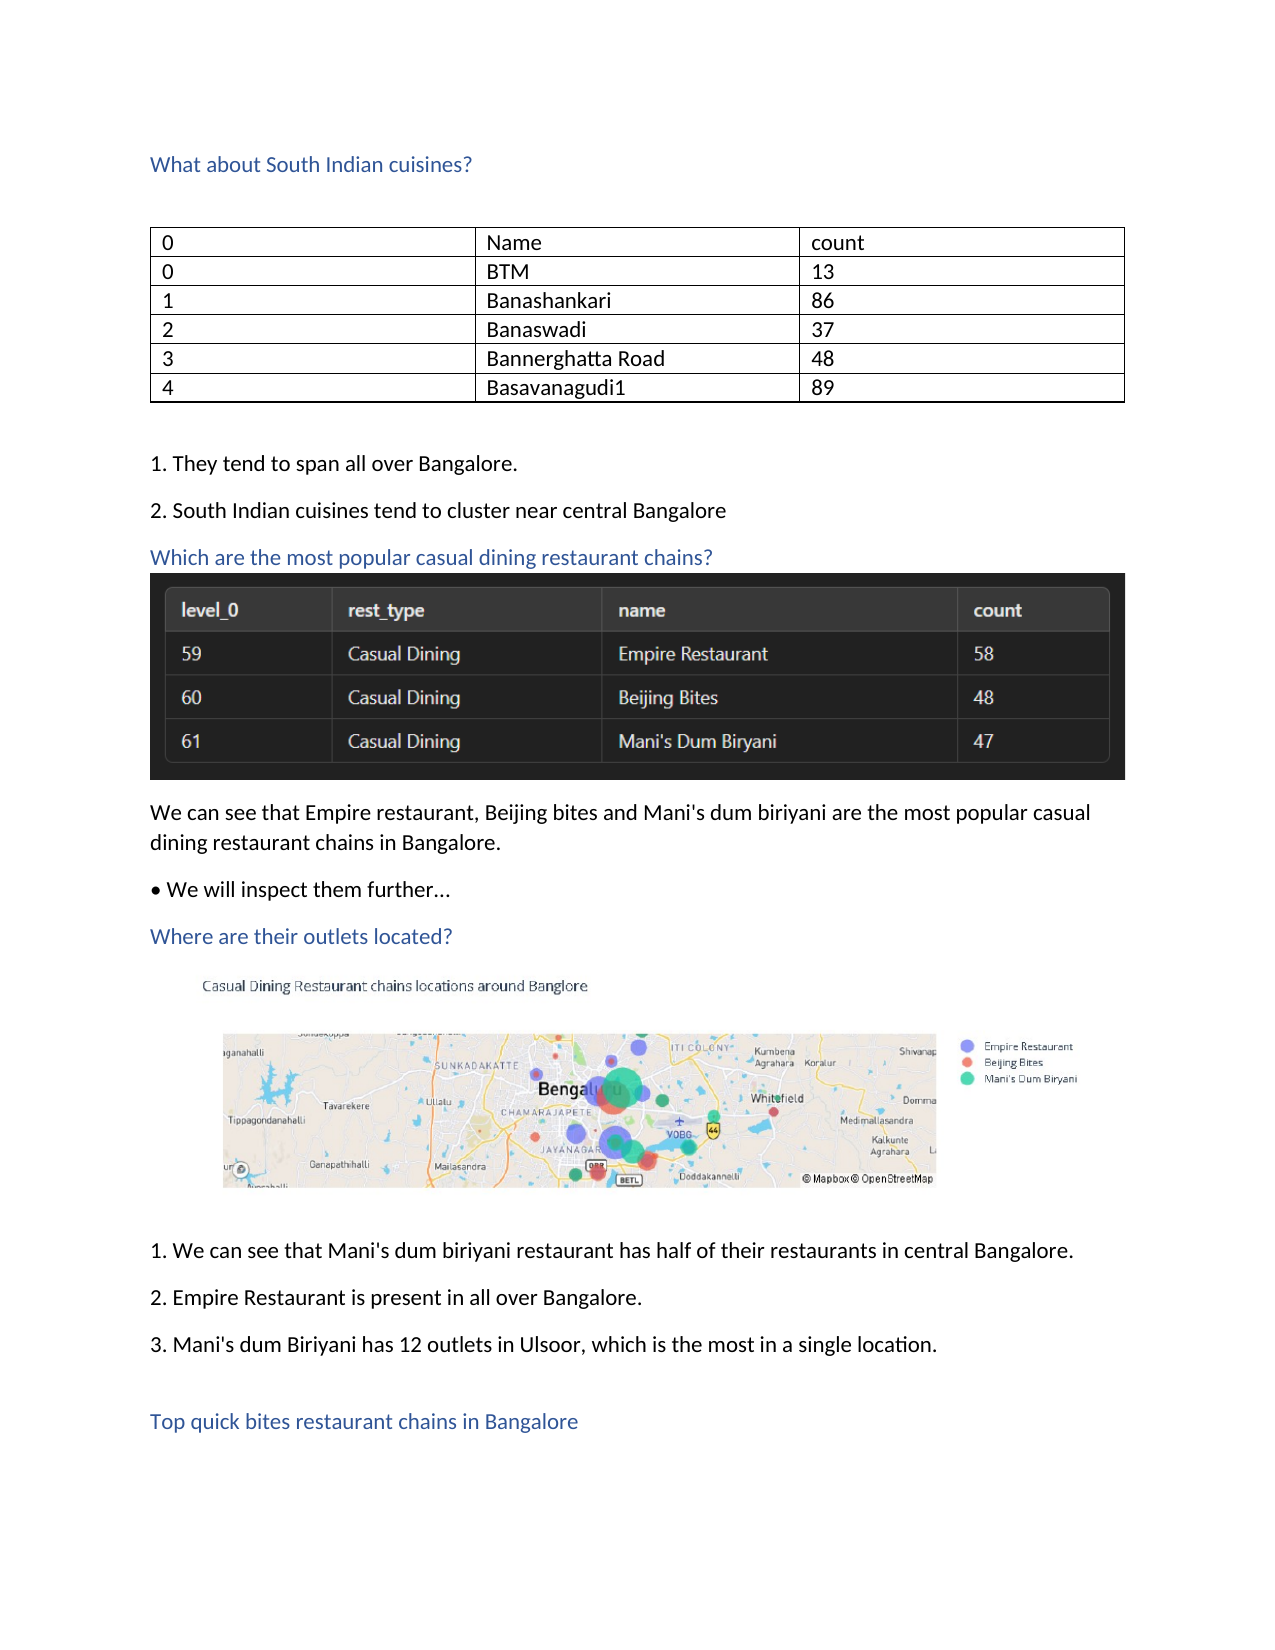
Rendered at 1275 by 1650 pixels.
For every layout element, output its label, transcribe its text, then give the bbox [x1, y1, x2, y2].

text We can see that Empire restaurant, Beijing bites and Mani's dum biriyani are the most popular casual dining restaurant chains in Bangalore. [150, 798, 1125, 856]
table_cell 2 [151, 315, 475, 343]
table_cell Bannerghatta Road [476, 344, 799, 372]
table_cell 13 [800, 257, 1124, 285]
text • We will inspect them further... [150, 875, 1125, 903]
text 2. Empire Restaurant is present in all over Bangalore. [150, 1283, 1125, 1311]
subtitle What about South Indian cuisines? [150, 150, 1125, 178]
subtitle Where are their outlets located? [150, 922, 1125, 950]
table_cell 89 [800, 374, 1124, 401]
table_cell 86 [800, 286, 1124, 314]
text 3. Mani's dum Biriyani has 12 outlets in Ulsoor, which is the most in a single location. [150, 1330, 1125, 1388]
subtitle Top quick bites restaurant chains in Bangalore [150, 1407, 1125, 1435]
table_cell 48 [800, 344, 1124, 372]
table_cell 4 [151, 374, 475, 401]
table_header count [800, 228, 1124, 256]
table_cell 37 [800, 315, 1124, 343]
table_cell 3 [151, 344, 475, 372]
table_header Name [476, 228, 799, 256]
table_cell Banashankari [476, 286, 799, 314]
table_header 0 [151, 228, 475, 256]
text 2. South Indian cuisines tend to cluster near central Bangalore [150, 496, 1125, 524]
text 1. We can see that Mani's dum biriyani restaurant has half of their restaurants in central Bangalore. [150, 1236, 1125, 1264]
table_cell Banaswadi [476, 315, 799, 343]
table_cell 1 [151, 286, 475, 314]
table_cell Basavanagudi1 [476, 374, 799, 401]
subtitle Which are the most popular casual dining restaurant chains? [150, 543, 1125, 571]
table_cell BTM [476, 257, 799, 285]
table_cell 0 [151, 257, 475, 285]
text 1. They tend to span all over Bangalore. [150, 449, 1125, 477]
